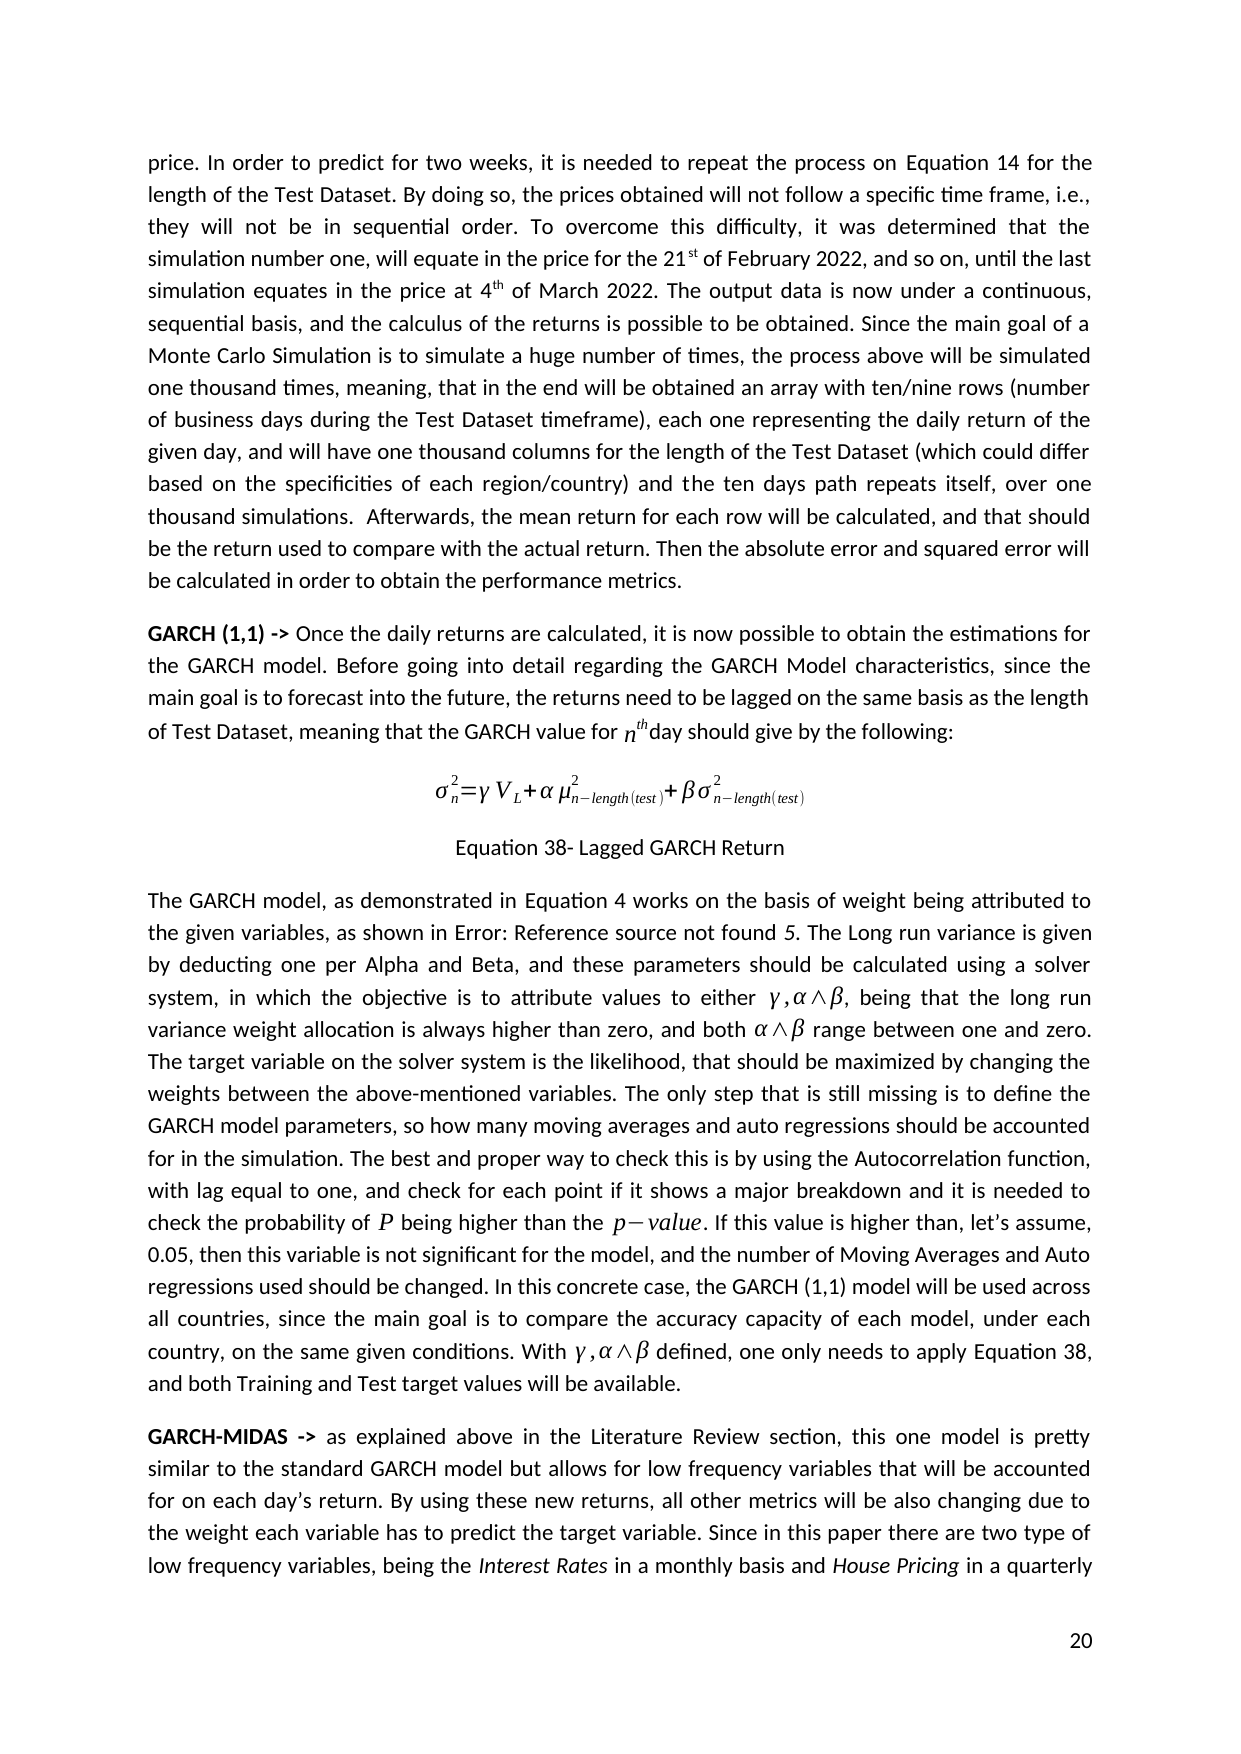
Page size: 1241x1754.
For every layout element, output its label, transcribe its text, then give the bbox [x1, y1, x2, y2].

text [148, 148, 1092, 594]
text Equation 38- Lagged GARCH Return [148, 833, 1092, 861]
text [148, 1422, 1092, 1579]
text GARCH (1,1) -> Once the daily returns are calculated, it is now possible to obtain the estimations for the GARCH model. Before going into detail regarding the GARCH Model characteristics, since the main goal is to forecast into the future, the returns need to be lagged on the same basis as the length of Test Dataset, meaning that the GARCH value for day should give by the following: [148, 619, 1092, 747]
